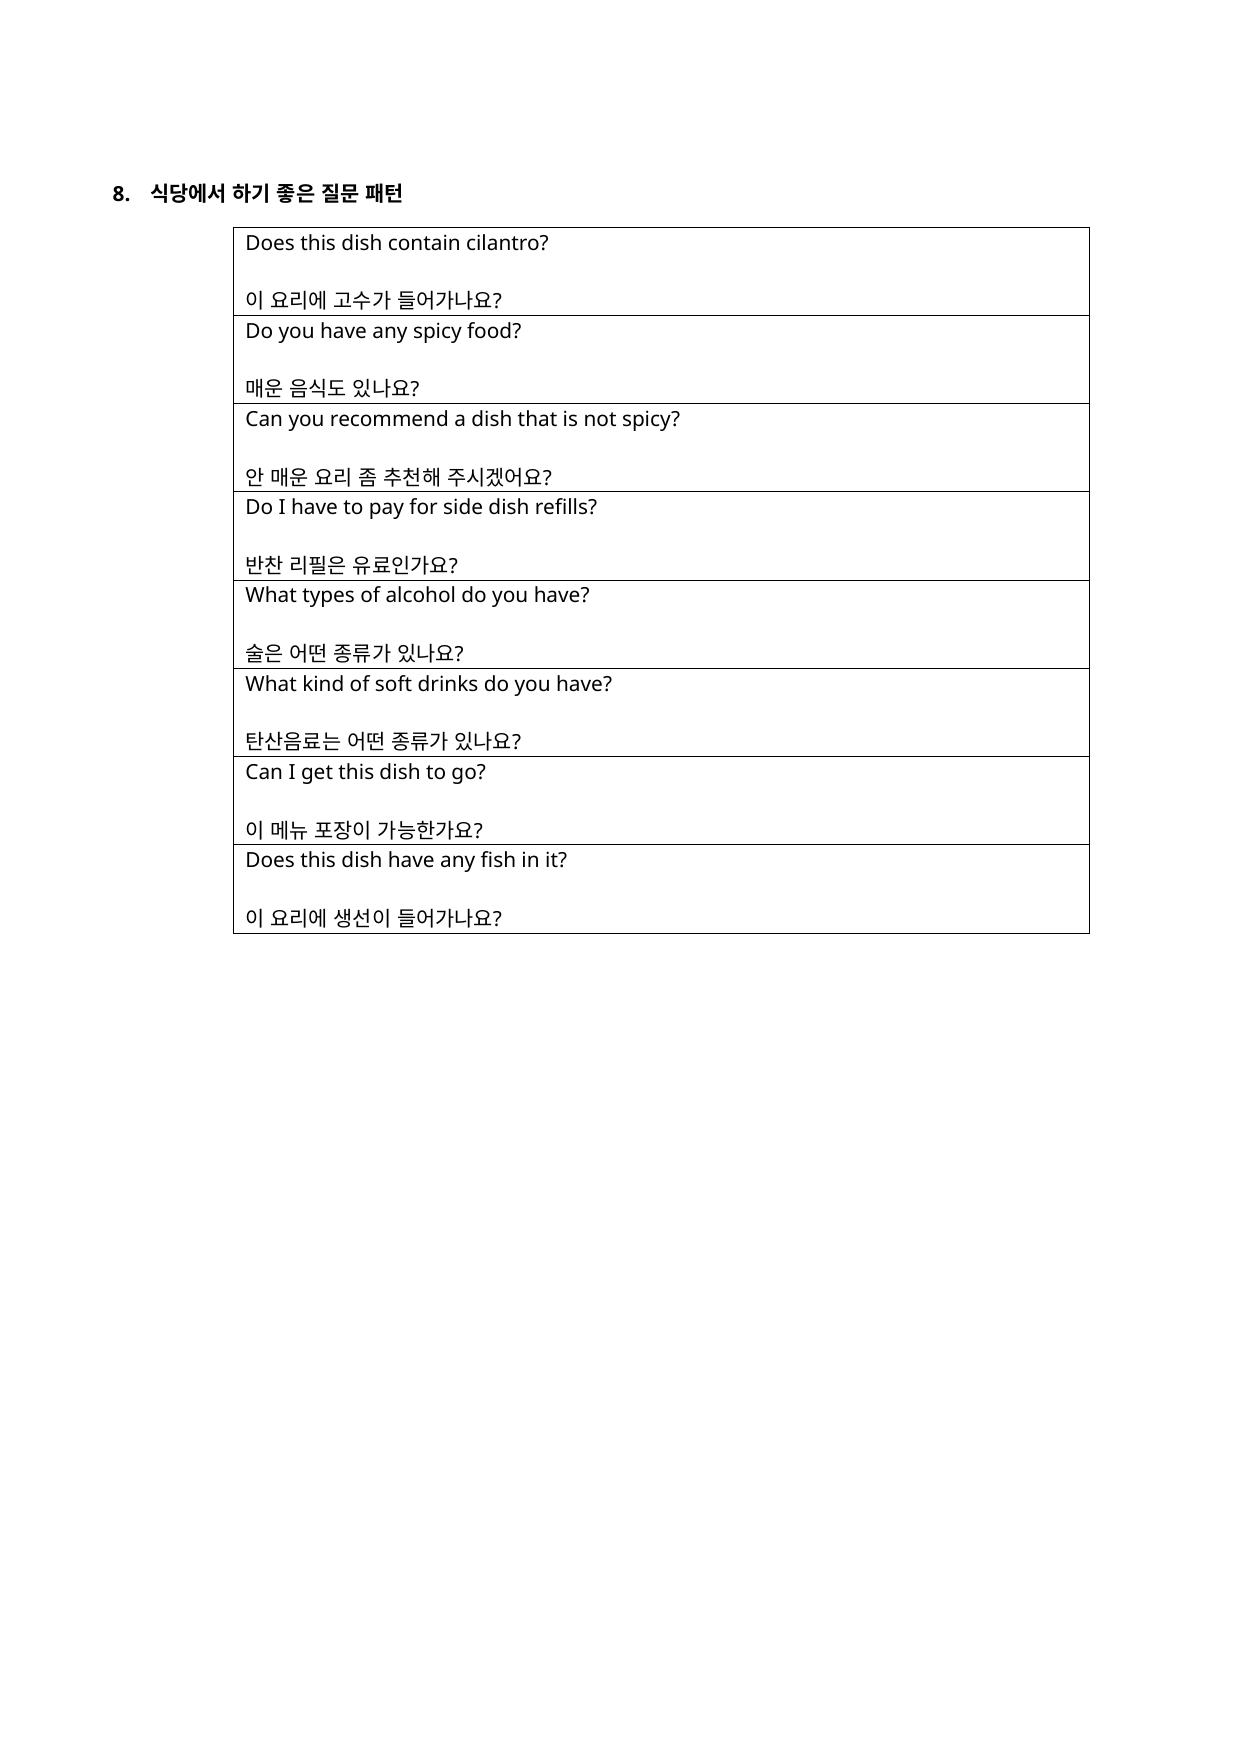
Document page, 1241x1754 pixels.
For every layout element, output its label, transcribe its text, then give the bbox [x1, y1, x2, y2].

table_cell Do you have any spicy food? 매운 음식도 있나요? [234, 316, 1089, 403]
table_cell Does this dish have any fish in it? 이 요리에 생선이 들어가나요? [234, 845, 1089, 932]
table_header Does this dish contain cilantro? 이 요리에 고수가 들어가나요? [234, 228, 1089, 315]
table_cell What types of alcohol do you have? 술은 어떤 종류가 있나요? [234, 581, 1089, 668]
table_cell Can you recommend a dish that is not spicy? 안 매운 요리 좀 추천해 주시겠어요? [234, 404, 1089, 491]
table_cell Can I get this dish to go? 이 메뉴 포장이 가능한가요? [234, 757, 1089, 844]
table_cell What kind of soft drinks do you have? 탄산음료는 어떤 종류가 있나요? [234, 669, 1089, 756]
table_cell Do I have to pay for side dish refills? 반찬 리필은 유료인가요? [234, 492, 1089, 579]
list 식당에서 하기 좋은 질문 패턴 [112, 177, 1090, 207]
